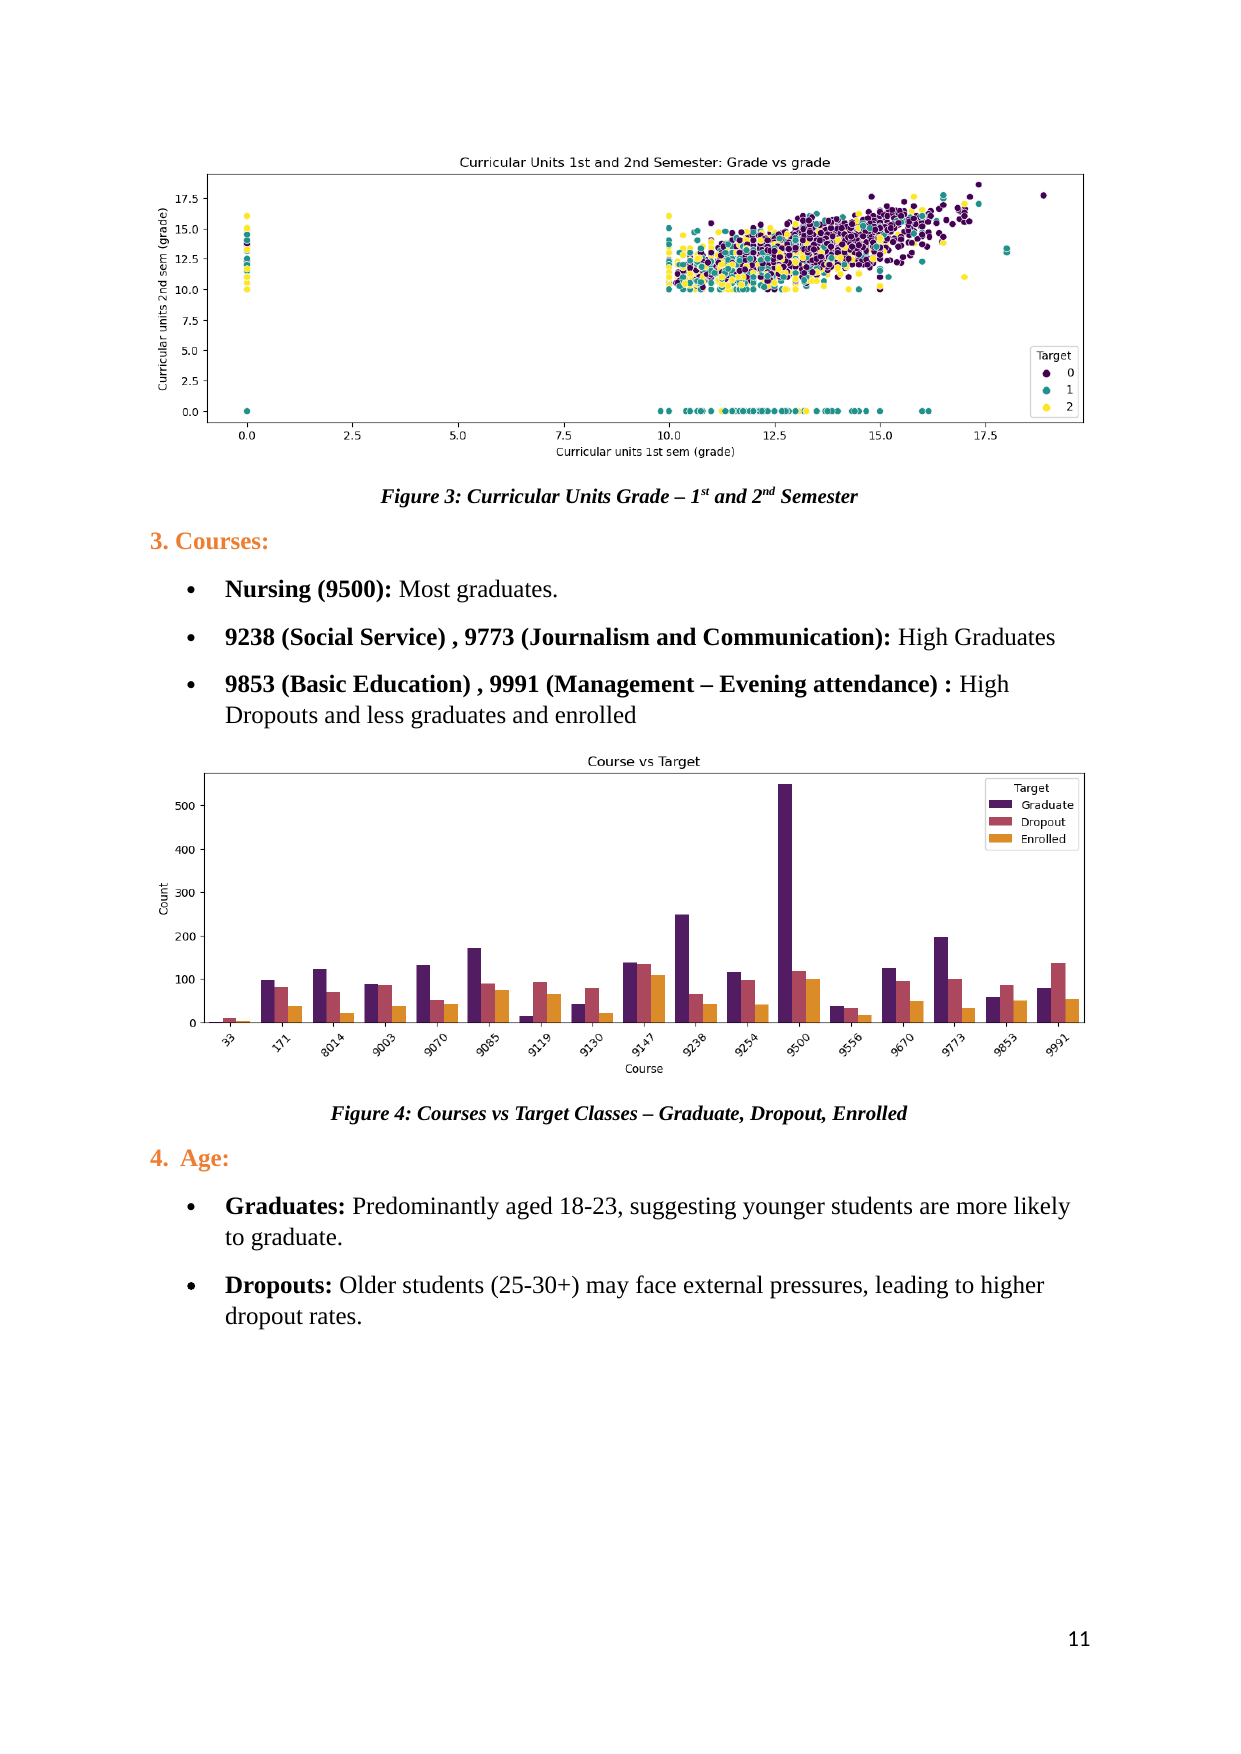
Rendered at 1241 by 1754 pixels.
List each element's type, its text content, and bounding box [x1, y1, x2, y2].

text 4. Age: [150, 1143, 1090, 1172]
text Figure 4: Courses vs Target Classes – Graduate, Dropout, Enrolled [150, 1101, 1090, 1125]
picture [150, 150, 1090, 465]
text Figure 3: Curricular Units Grade – 1st and 2nd Semester [150, 484, 1090, 508]
list Graduates: Predominantly aged 18-23, suggesting younger students are more likely to graduate. [187, 1191, 1090, 1251]
picture [150, 748, 1090, 1082]
list Dropouts: Older students (25-30+) may face external pressures, leading to higher dropout rates. [187, 1270, 1090, 1330]
text 3. Courses: [150, 526, 1090, 555]
list Nursing (9500): Most graduates. [187, 574, 1090, 603]
list 9238 (Social Service) , 9773 (Journalism and Communication): High Graduates [187, 622, 1090, 651]
list 9853 (Basic Education) , 9991 (Management – Evening attendance) : High Dropouts and less graduates and enrolled [187, 669, 1090, 729]
